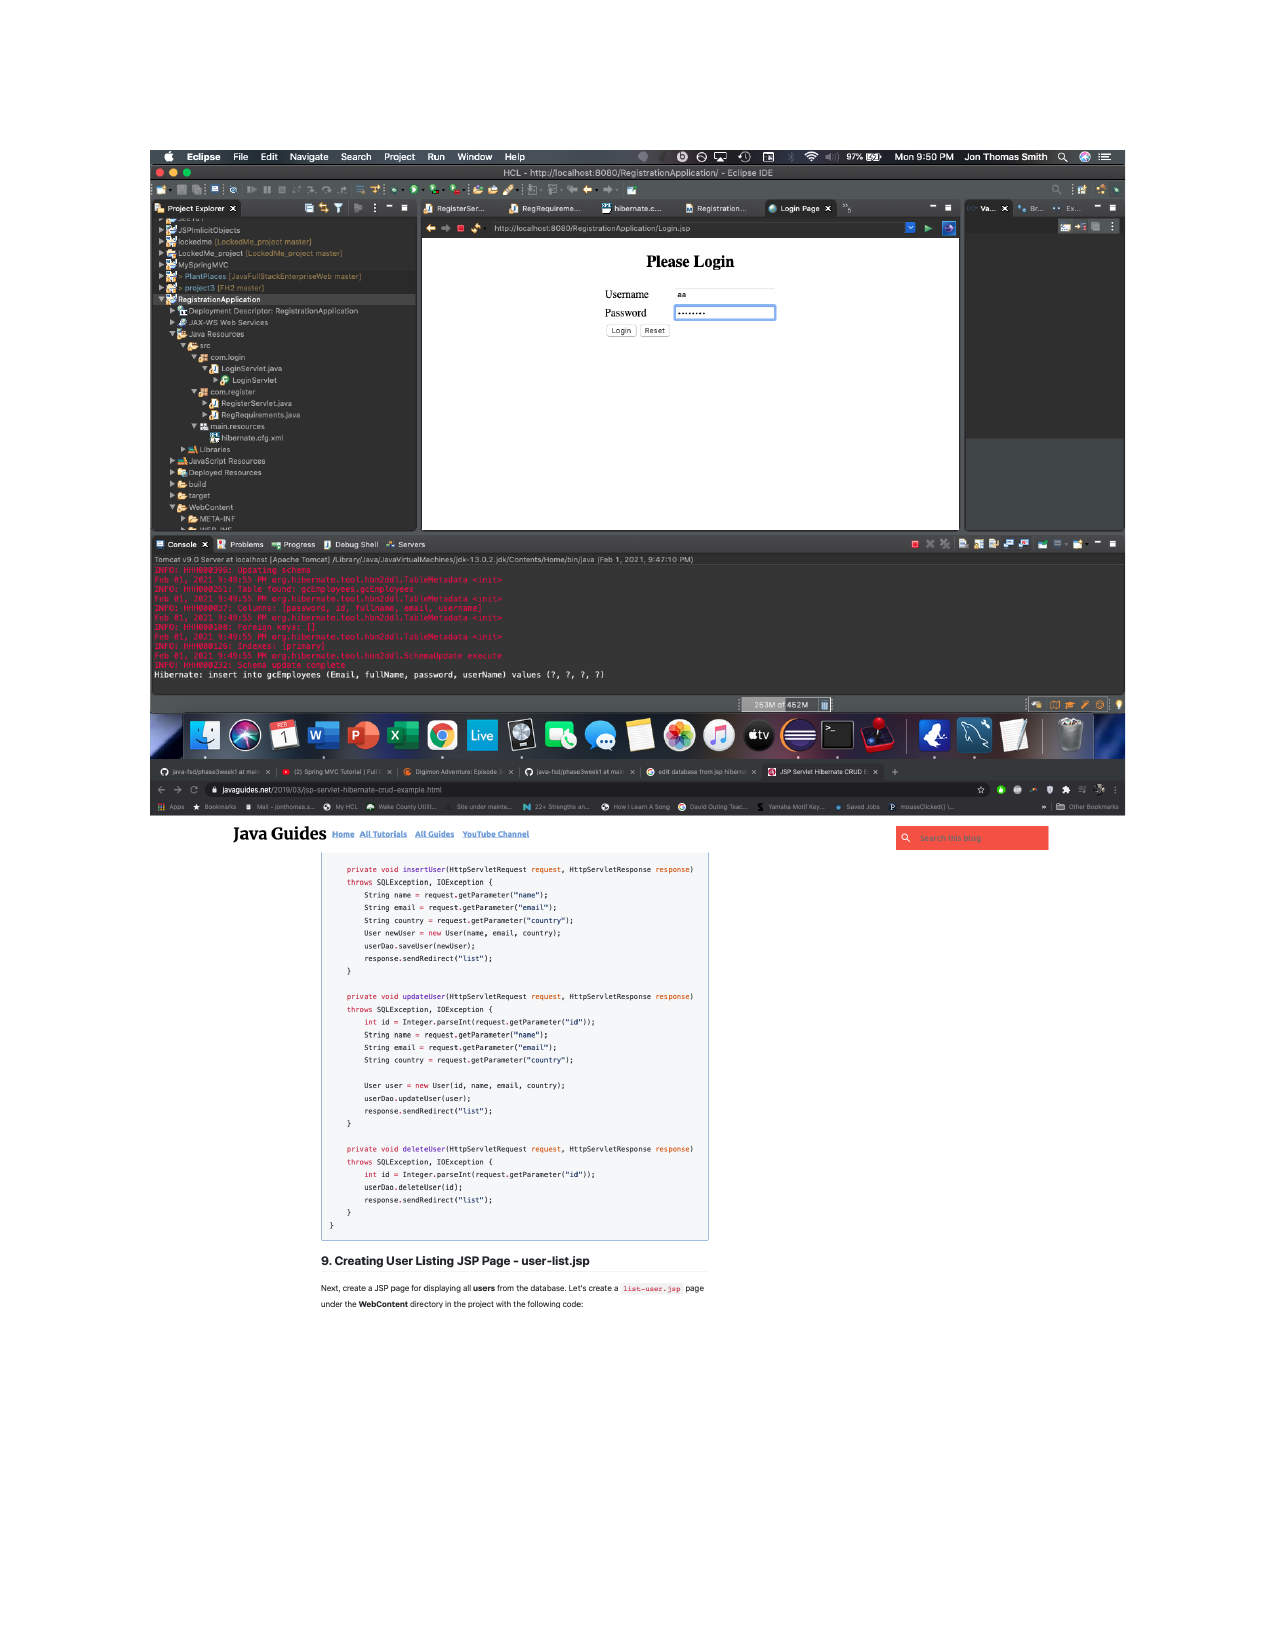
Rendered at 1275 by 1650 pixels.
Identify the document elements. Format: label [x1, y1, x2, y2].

picture [150, 150, 1125, 1308]
